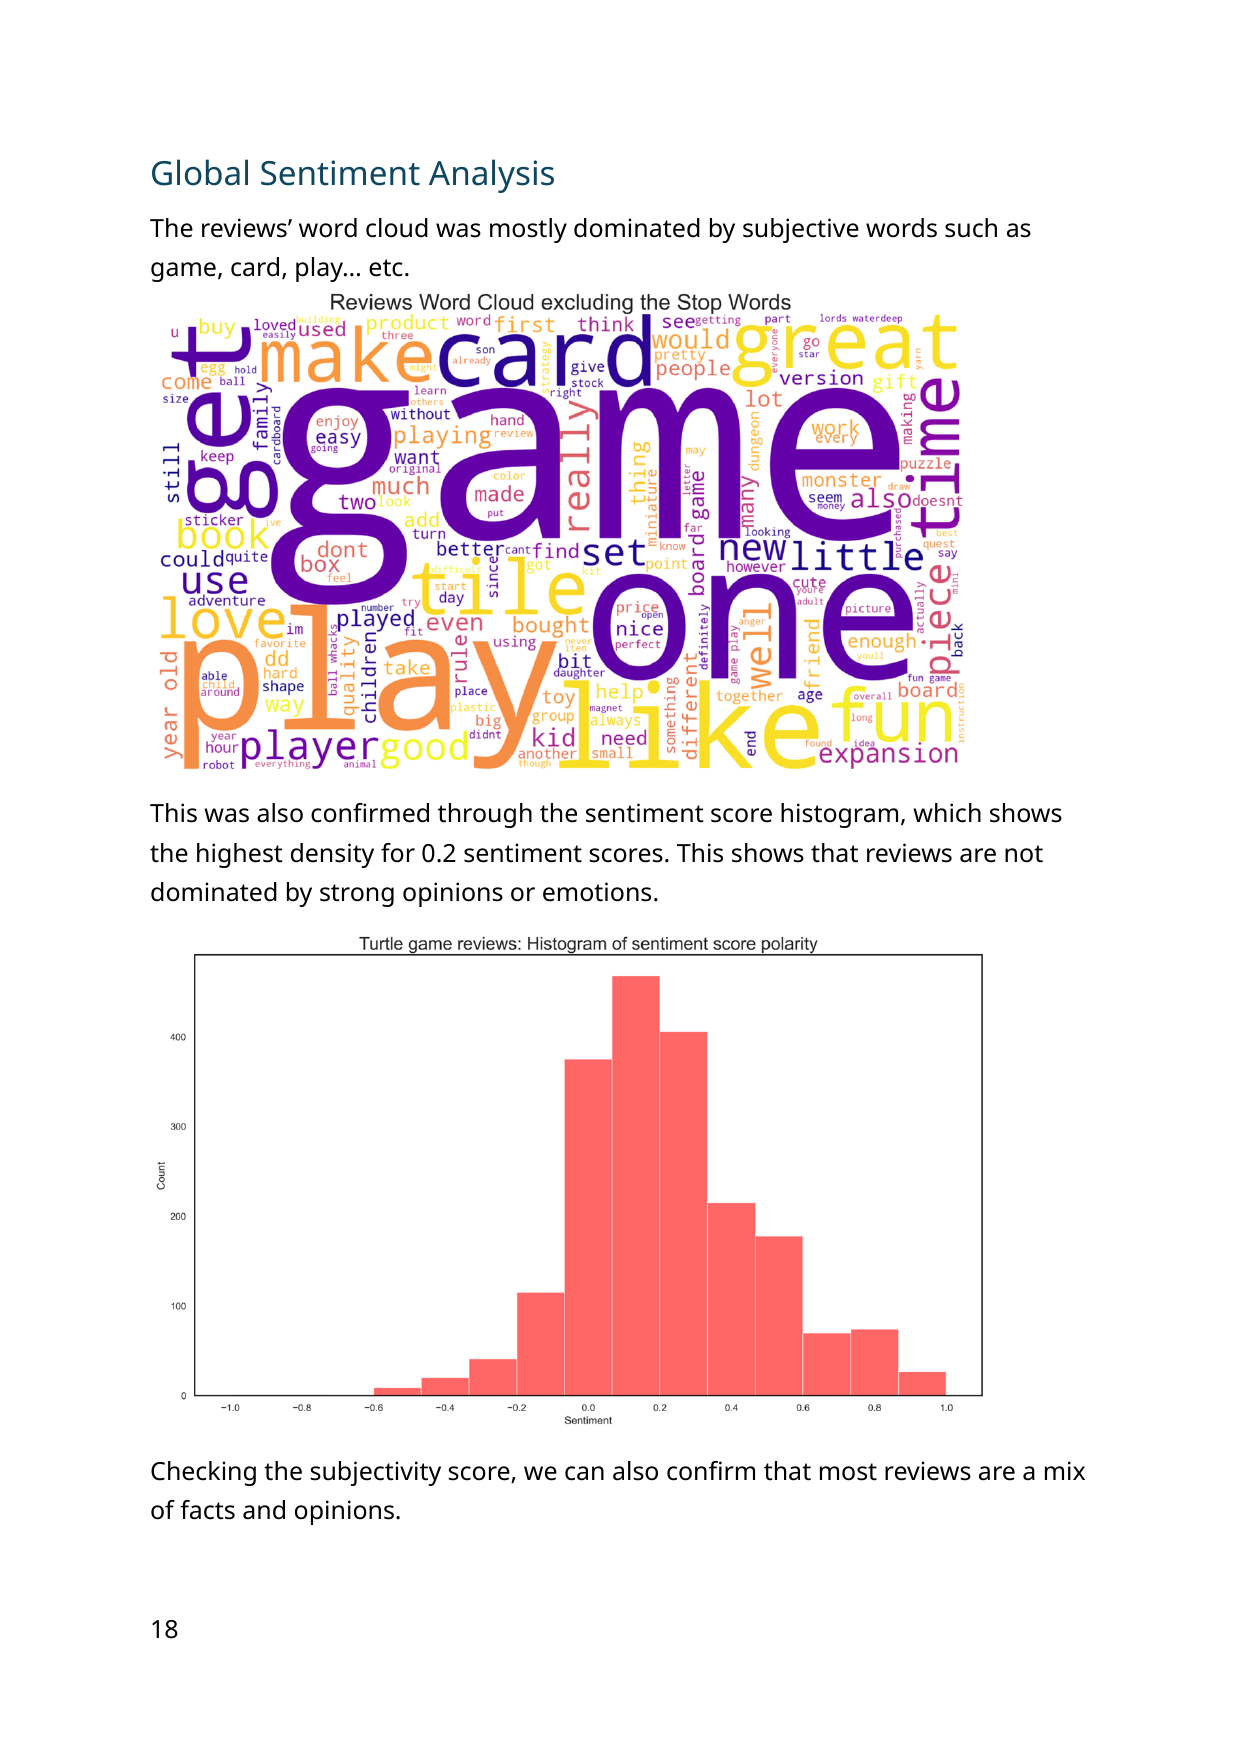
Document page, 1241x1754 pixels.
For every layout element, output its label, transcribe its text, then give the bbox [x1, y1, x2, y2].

picture [150, 288, 970, 775]
text Checking the subjectivity score, we can also confirm that most reviews are a mix of facts and opinions. [150, 1453, 1090, 1526]
subtitle Global Sentiment Analysis [150, 150, 1090, 195]
text This was also confirmed through the sentiment score histogram, which shows the highest density for 0.2 sentiment scores. This shows that reviews are not dominated by strong opinions or emotions. [150, 796, 1090, 908]
picture [150, 930, 988, 1432]
